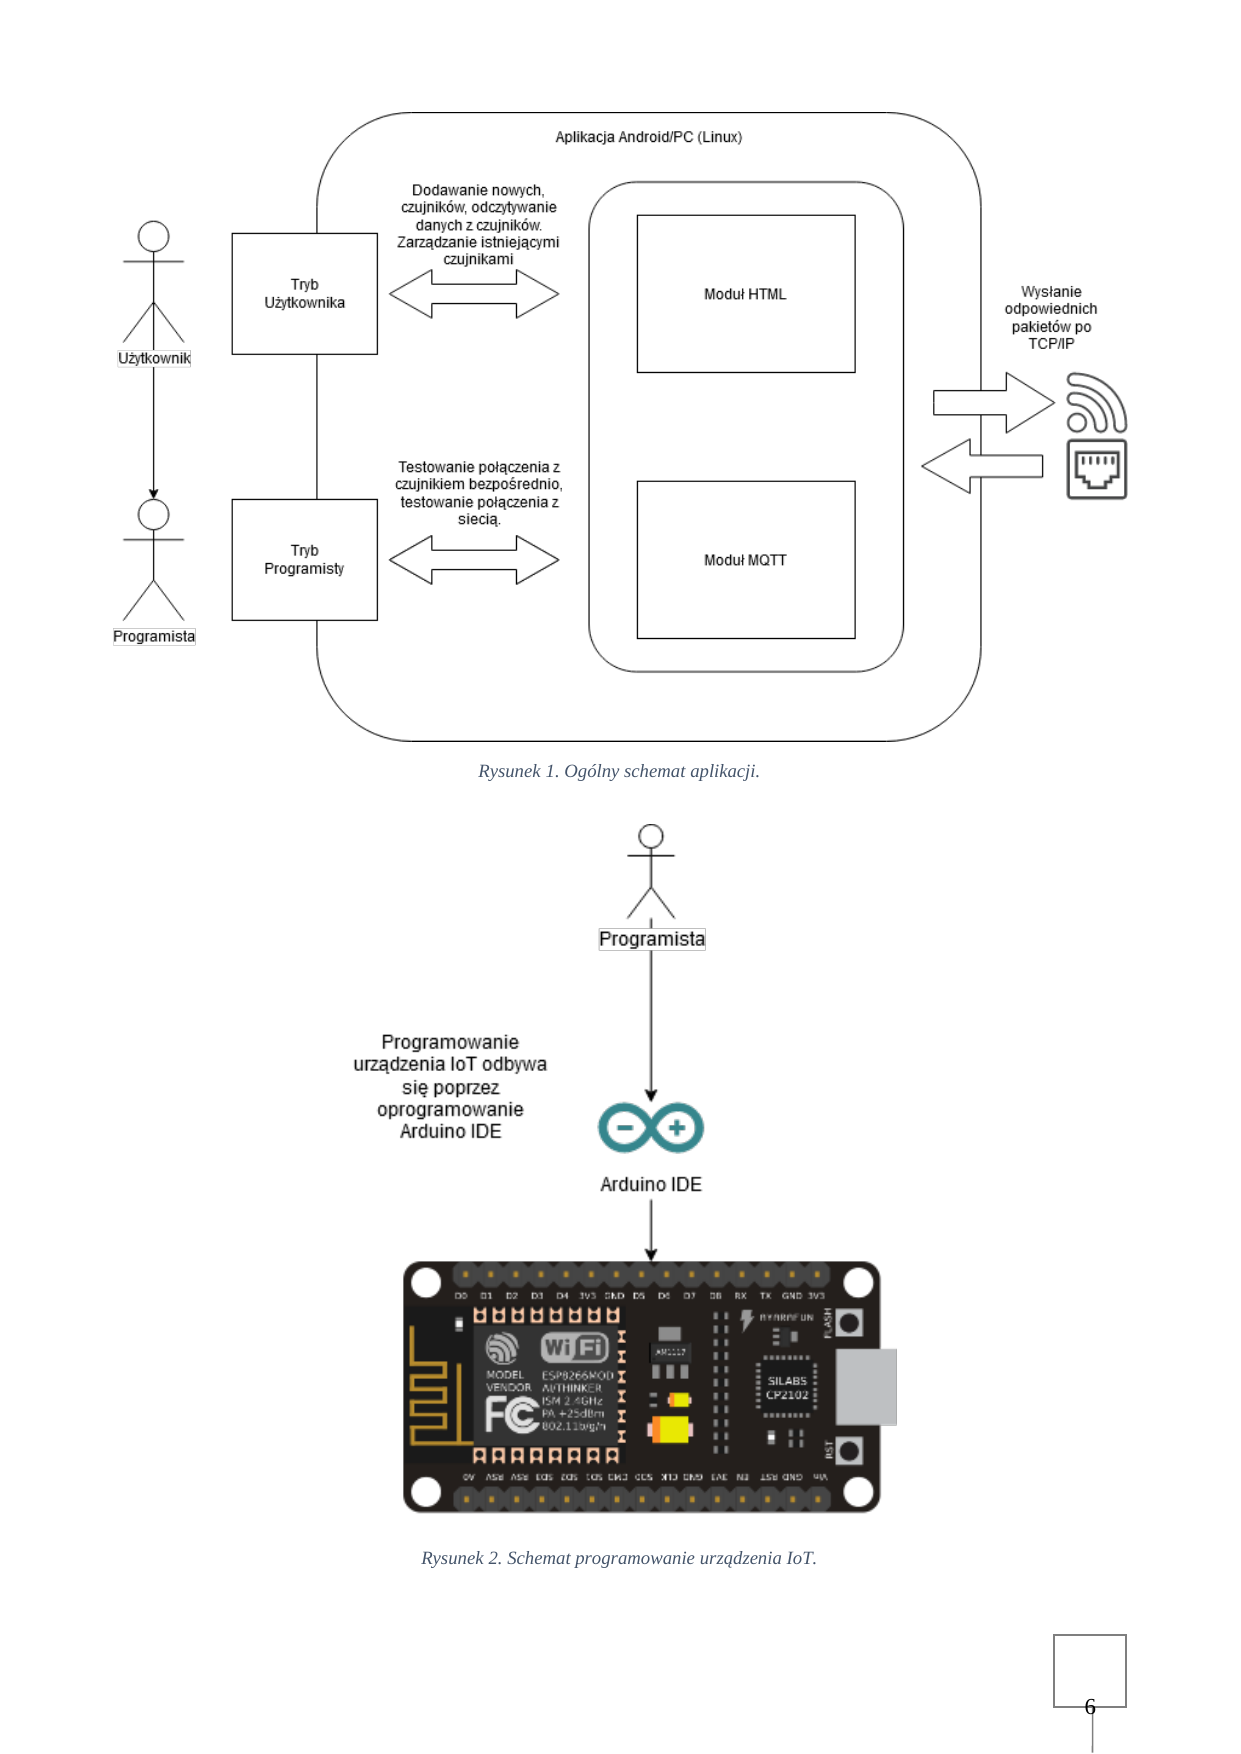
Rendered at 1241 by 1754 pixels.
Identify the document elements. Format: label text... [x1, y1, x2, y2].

text Rysunek . Schemat programowanie urządzenia IoT. [112, 1547, 1128, 1569]
text Rysunek . Ogólny schemat aplikacji. [112, 760, 1128, 803]
picture [112, 112, 1128, 742]
picture [341, 824, 900, 1529]
